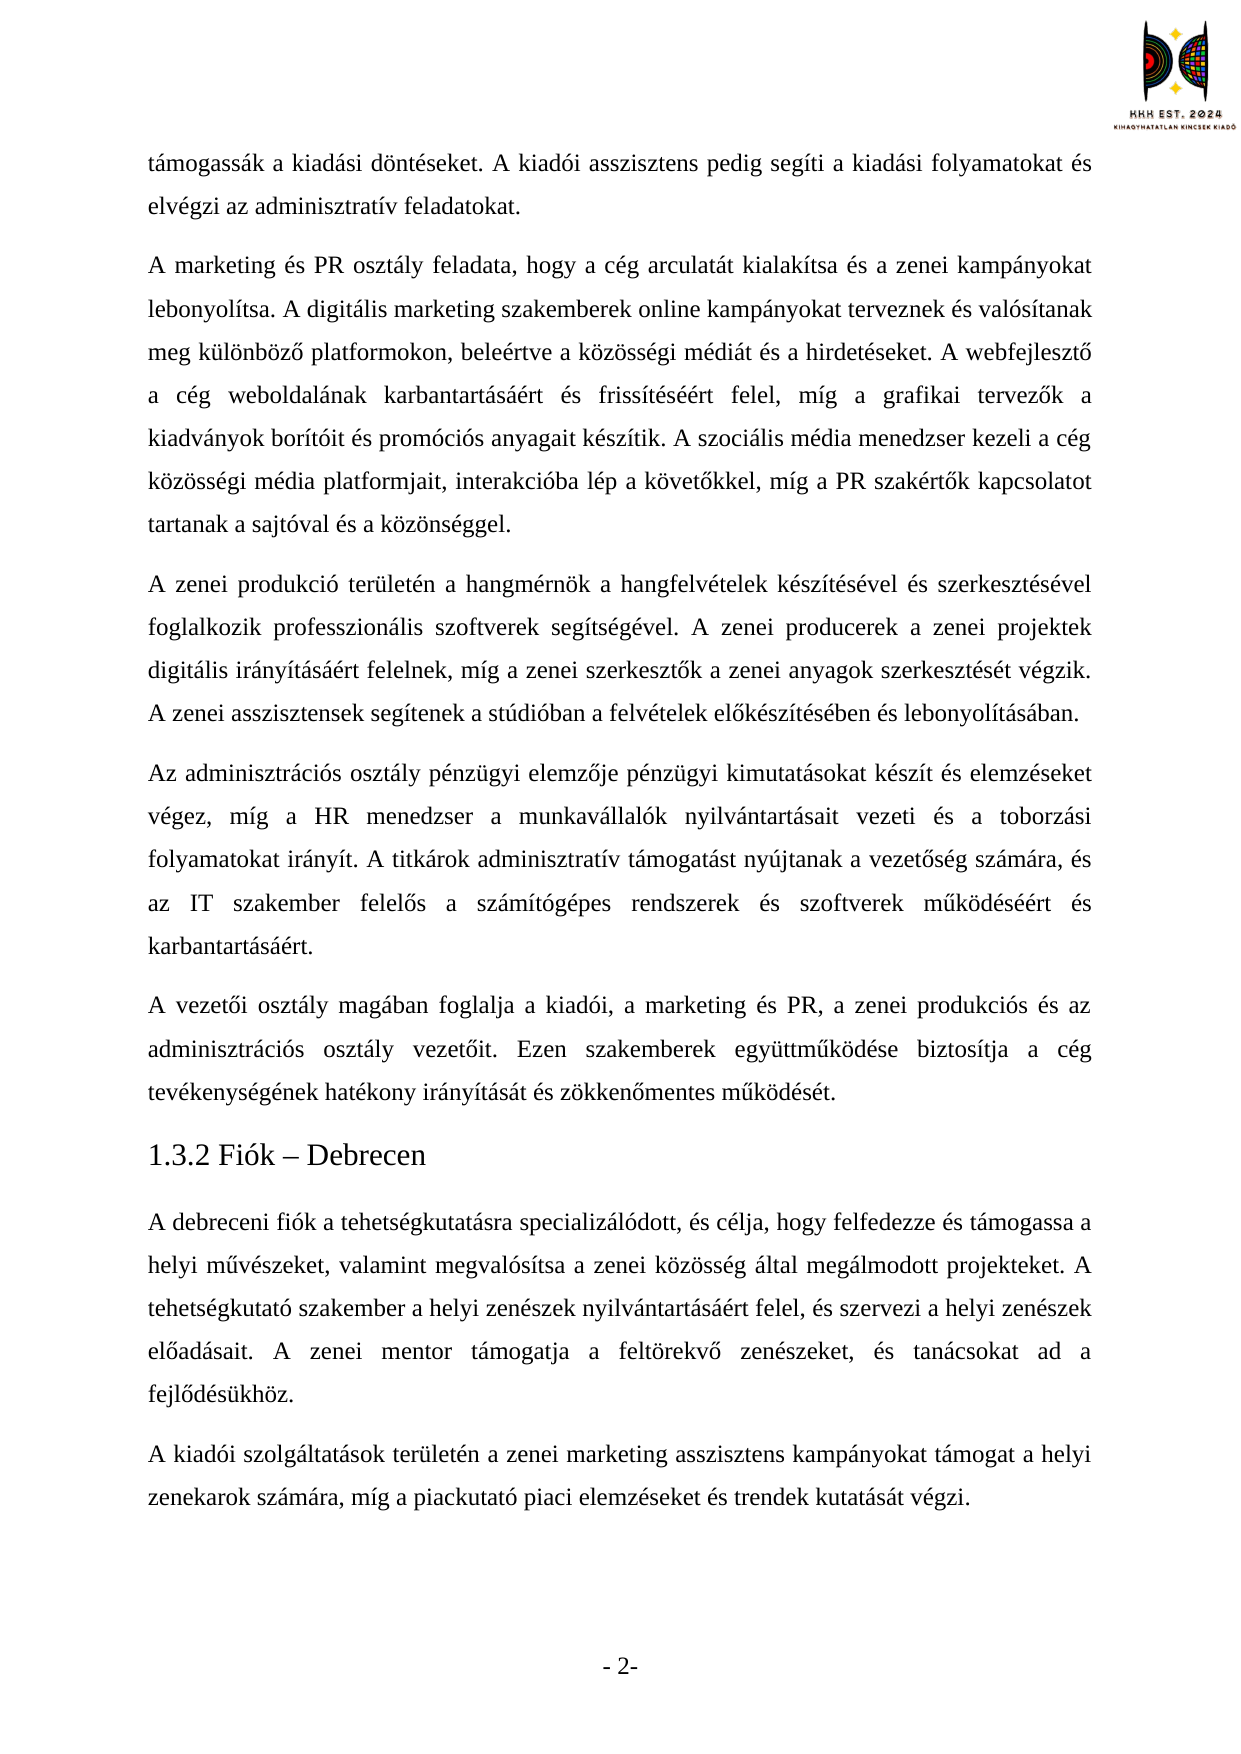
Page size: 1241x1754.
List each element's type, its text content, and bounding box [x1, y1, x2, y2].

text A marketing és PR osztály feladata, hogy a cég arculatát kialakítsa és a zenei kampányokat lebonyolítsa. A digitális marketing szakemberek online kampányokat terveznek és valósítanak meg különböző platformokon, beleértve a közösségi médiát és a hirdetéseket. A webfejlesztő a cég weboldalának karbantartásáért és frissítéséért felel, míg a grafikai tervezők a kiadványok borítóit és promóciós anyagait készítik. A szociális média menedzser kezeli a cég közösségi média platformjait, interakcióba lép a követőkkel, míg a PR szakértők kapcsolatot tartanak a sajtóval és a közönséggel. [148, 251, 1093, 538]
text A zenei produkció területén a hangmérnök a hangfelvételek készítésével és szerkesztésével foglalkozik professzionális szoftverek segítségével. A zenei producerek a zenei projektek digitális irányításáért felelnek, míg a zenei szerkesztők a zenei anyagok szerkesztését végzik. A zenei asszisztensek segítenek a stúdióban a felvételek előkészítésében és lebonyolításában. [148, 569, 1093, 727]
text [148, 148, 1093, 219]
text A vezetői osztály magában foglalja a kiadói, a marketing és PR, a zenei produkciós és az adminisztrációs osztály vezetőit. Ezen szakemberek együttműködése biztosítja a cég tevékenységének hatékony irányítását és zökkenőmentes működését. [148, 991, 1093, 1106]
text Az adminisztrációs osztály pénzügyi elemzője pénzügyi kimutatásokat készít és elemzéseket végez, míg a HR menedzser a munkavállalók nyilvántartásait vezeti és a toborzási folyamatokat irányít. A titkárok adminisztratív támogatást nyújtanak a vezetőség számára, és az IT szakember felelős a számítógépes rendszerek és szoftverek működéséért és karbantartásáért. [148, 758, 1093, 959]
picture [1105, 9, 1241, 135]
text A debreceni fiók a tehetségkutatásra specializálódott, és célja, hogy felfedezze és támogassa a helyi művészeket, valamint megvalósítsa a zenei közösség által megálmodott projekteket. A tehetségkutató szakember a helyi zenészek nyilvántartásáért felel, és szervezi a helyi zenészek előadásait. A zenei mentor támogatja a feltörekvő zenészeket, és tanácsokat ad a fejlődésükhöz. [148, 1207, 1093, 1408]
text 1.3.2 Fiók – Debrecen [148, 1137, 1093, 1172]
text A kiadói szolgáltatások területén a zenei marketing asszisztens kampányokat támogat a helyi zenekarok számára, míg a piackutató piaci elemzéseket és trendek kutatását végzi. [148, 1439, 1093, 1511]
